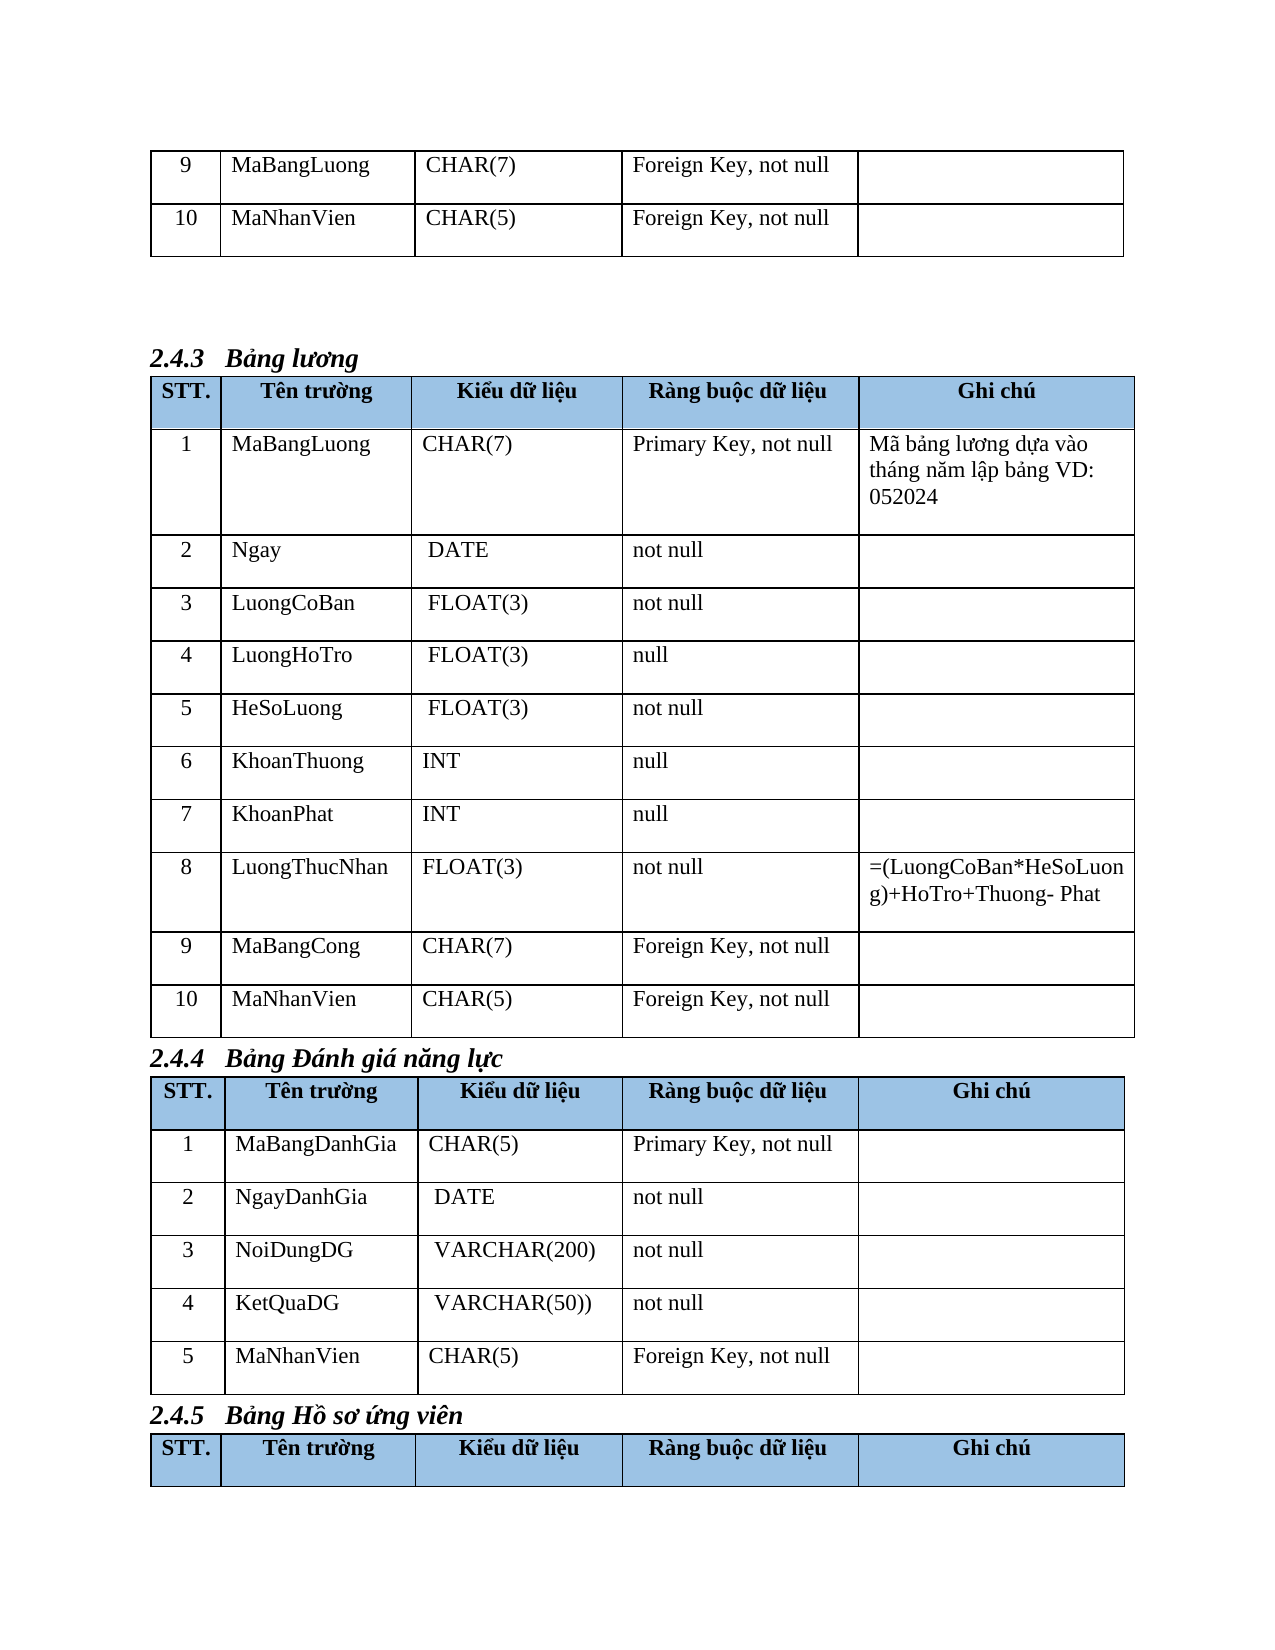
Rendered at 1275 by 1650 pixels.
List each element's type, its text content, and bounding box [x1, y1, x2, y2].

table_cell CHAR(5) [412, 986, 622, 1037]
table_cell not null [623, 589, 858, 640]
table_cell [623, 152, 857, 203]
table_cell not null [623, 1289, 858, 1341]
table_cell 9 [152, 152, 220, 203]
table_cell 9 [152, 933, 220, 984]
table_header Kiểu dữ liệu [419, 1078, 622, 1129]
table_cell FLOAT(3) [412, 642, 622, 693]
table_cell Primary Key, not null [623, 430, 858, 534]
table_cell 3 [152, 589, 220, 640]
table_cell VARCHAR(50)) [419, 1289, 622, 1341]
table_cell MaBangCong [222, 933, 411, 984]
subtitle Bảng Hồ sơ ứng viên [150, 1399, 1125, 1430]
table_cell 1 [152, 430, 220, 534]
table_header STT. [152, 377, 220, 428]
table_cell LuongCoBan [222, 589, 411, 640]
table_cell 5 [152, 1342, 224, 1393]
table_cell [859, 1183, 1124, 1235]
table_cell not null [623, 1236, 858, 1288]
table_cell [860, 536, 1134, 587]
table_cell not null [623, 695, 858, 746]
table_cell 8 [152, 853, 220, 931]
table_header Kiểu dữ liệu [416, 1435, 622, 1486]
table_cell KetQuaDG [226, 1289, 417, 1341]
table_cell 6 [152, 747, 220, 799]
table_cell CHAR(7) [412, 933, 622, 984]
table_header STT. [152, 1435, 220, 1486]
table_cell FLOAT(3) [412, 853, 622, 931]
table_header Ghi chú [860, 377, 1134, 428]
table_cell Foreign Key, not null [623, 986, 858, 1037]
table_cell FLOAT(3) [412, 695, 622, 746]
table_cell CHAR(5) [419, 1342, 622, 1393]
table_cell [860, 986, 1134, 1037]
table_cell [859, 1236, 1124, 1288]
table_cell 2 [152, 1183, 224, 1235]
table_cell CHAR(7) [416, 152, 621, 203]
table_cell HeSoLuong [222, 695, 411, 746]
subtitle Bảng lương [150, 342, 1125, 373]
table_cell NoiDungDG [226, 1236, 417, 1288]
table_cell null [623, 642, 858, 693]
table_cell [860, 642, 1134, 693]
table_cell 7 [152, 800, 220, 852]
table_cell [860, 747, 1134, 799]
table_cell [860, 695, 1134, 746]
table_cell 10 [152, 986, 220, 1037]
table_header Tên trường [222, 377, 411, 428]
table_cell KhoanPhat [222, 800, 411, 852]
table_cell KhoanThuong [222, 747, 411, 799]
table_cell Foreign Key, not null [623, 205, 857, 256]
table_cell not null [623, 536, 858, 587]
table_header Tên trường [226, 1078, 417, 1129]
table_cell null [623, 747, 858, 799]
table_cell [860, 933, 1134, 984]
table_header Ghi chú [859, 1078, 1124, 1129]
table_cell Foreign Key, not null [623, 933, 858, 984]
table_cell not null [623, 1183, 858, 1235]
table_cell INT [412, 800, 622, 852]
table_header Ràng buộc dữ liệu [623, 1435, 858, 1486]
table_header Tên trường [222, 1435, 415, 1486]
table_cell Mã bảng lương dựa vào tháng năm lập bảng VD: 052024 [860, 430, 1134, 534]
table_cell null [623, 800, 858, 852]
table_cell NgayDanhGia [226, 1183, 417, 1235]
table_cell MaBangLuong [221, 152, 414, 203]
table_cell 2 [152, 536, 220, 587]
table_cell MaNhanVien [221, 205, 414, 256]
table_cell MaBangDanhGia [226, 1131, 417, 1182]
table_header Ràng buộc dữ liệu [623, 1078, 858, 1129]
table_header Ghi chú [859, 1435, 1124, 1486]
table_cell 1 [152, 1131, 224, 1182]
table_cell LuongThucNhan [222, 853, 411, 931]
table_cell 10 [152, 205, 220, 256]
table_cell [859, 1131, 1124, 1182]
table_cell 4 [152, 1289, 224, 1341]
table_cell FLOAT(3) [412, 589, 622, 640]
table_cell MaBangLuong [222, 430, 411, 534]
table_cell LuongHoTro [222, 642, 411, 693]
table_cell [860, 589, 1134, 640]
table_cell Ngay [222, 536, 411, 587]
table_cell =(LuongCoBan*HeSoLuong)+HoTro+Thuong- Phat [860, 853, 1134, 931]
table_cell 4 [152, 642, 220, 693]
table_cell [860, 800, 1134, 852]
table_cell MaNhanVien [226, 1342, 417, 1393]
table_cell VARCHAR(200) [419, 1236, 622, 1288]
table_cell DATE [412, 536, 622, 587]
table_cell not null [623, 853, 858, 931]
table_cell CHAR(5) [419, 1131, 622, 1182]
table_header Ràng buộc dữ liệu [623, 377, 858, 428]
table_cell MaNhanVien [222, 986, 411, 1037]
table_cell 5 [152, 695, 220, 746]
table_header STT. [152, 1078, 224, 1129]
table_cell [859, 1289, 1124, 1341]
table_cell Primary Key, not null [623, 1131, 858, 1182]
table_cell 3 [152, 1236, 224, 1288]
table_cell [859, 152, 1123, 203]
table_cell [859, 205, 1123, 256]
table_cell INT [412, 747, 622, 799]
table_cell CHAR(7) [412, 430, 622, 534]
table_cell Foreign Key, not null [623, 1342, 858, 1393]
table_cell DATE [419, 1183, 622, 1235]
table_cell CHAR(5) [416, 205, 621, 256]
subtitle Bảng Đánh giá năng lực [150, 1042, 1125, 1074]
table_cell [859, 1342, 1124, 1393]
table_header Kiểu dữ liệu [412, 377, 622, 428]
